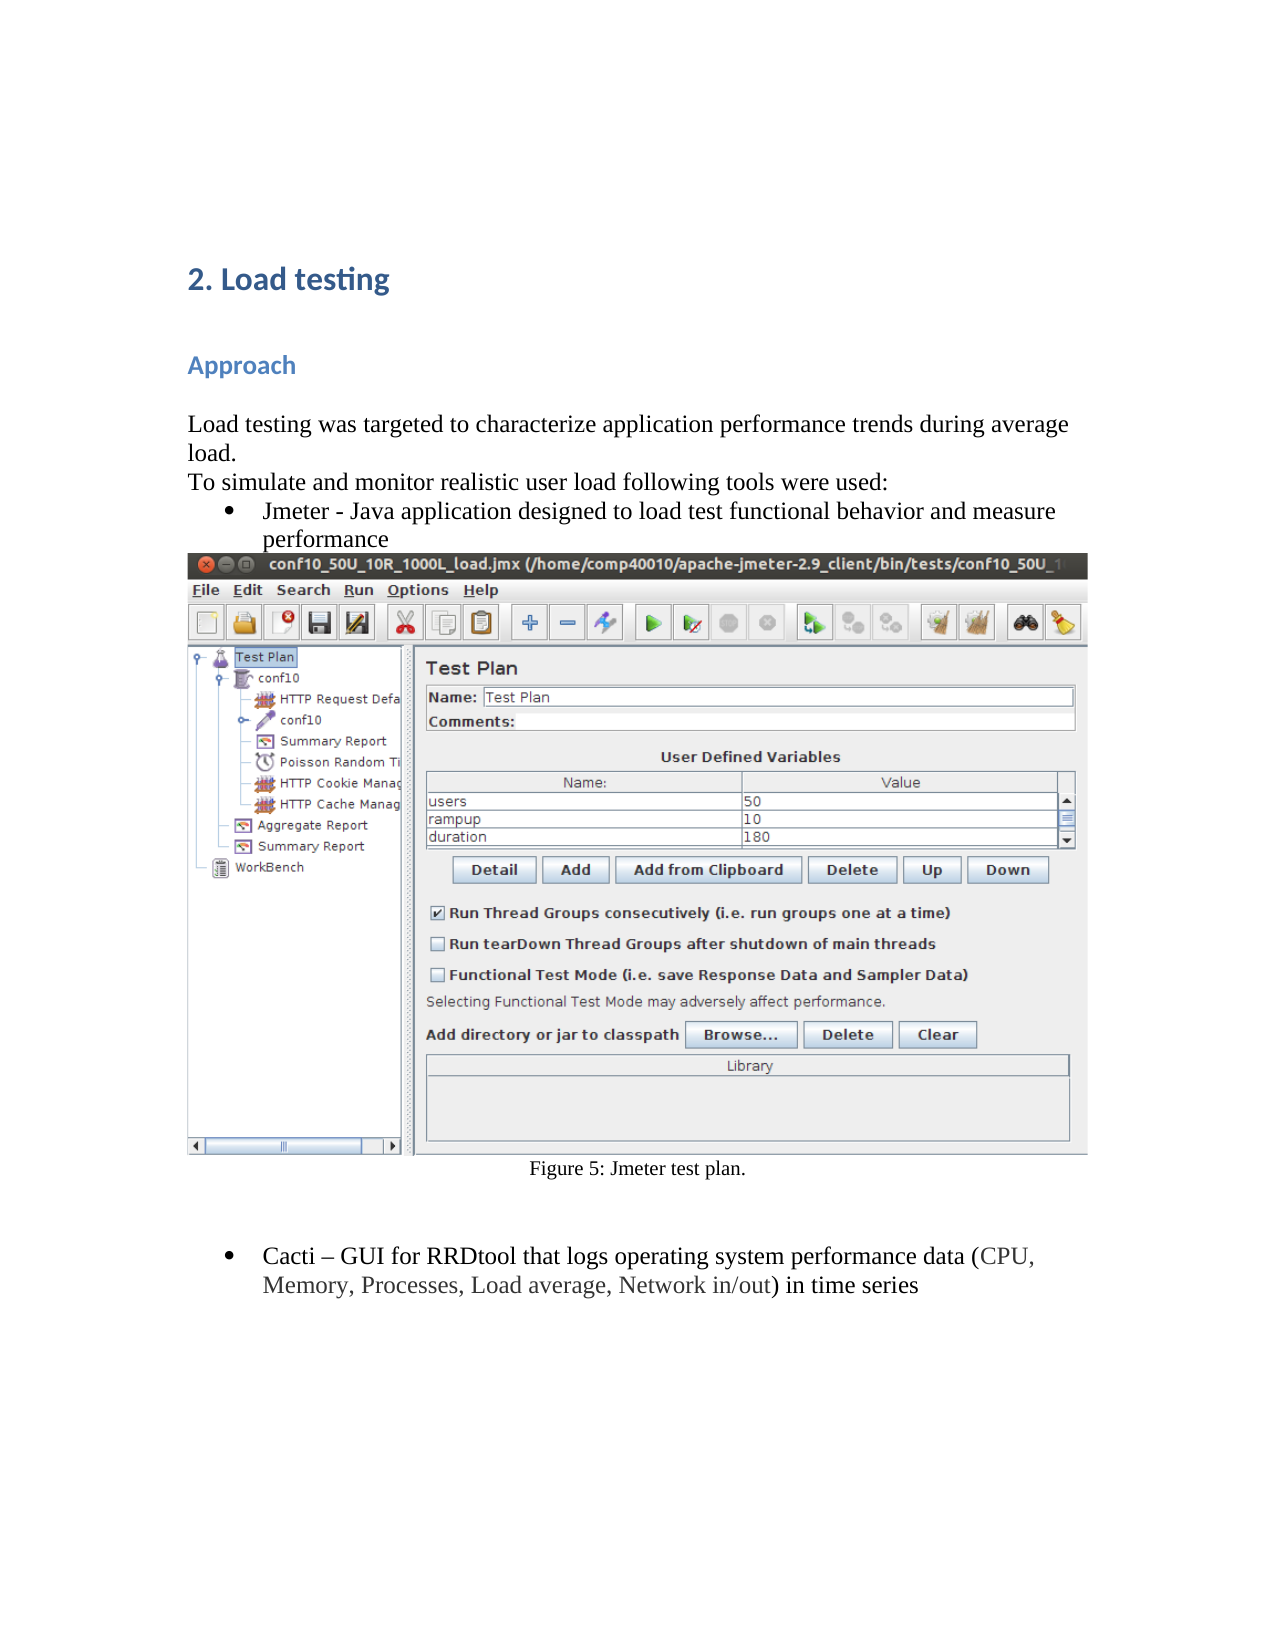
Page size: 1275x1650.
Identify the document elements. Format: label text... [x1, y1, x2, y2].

list Cacti – GUI for RRDtool that logs operating system performance data (CPU, Memory, Processes, Load average, Network in/out) in time series [225, 1241, 1087, 1299]
subtitle Approach [187, 348, 1087, 381]
text Load testing was targeted to characterize application performance trends during average load. [187, 409, 1087, 467]
picture [187, 553, 1088, 1156]
text To simulate and monitor realistic user load following tools were used: [187, 467, 1087, 496]
text Figure 5: Jmeter test plan. [187, 1156, 1087, 1180]
list Jmeter - Java application designed to load test functional behavior and measure performance [225, 496, 1087, 553]
subtitle 2. Load testing [187, 257, 1087, 298]
